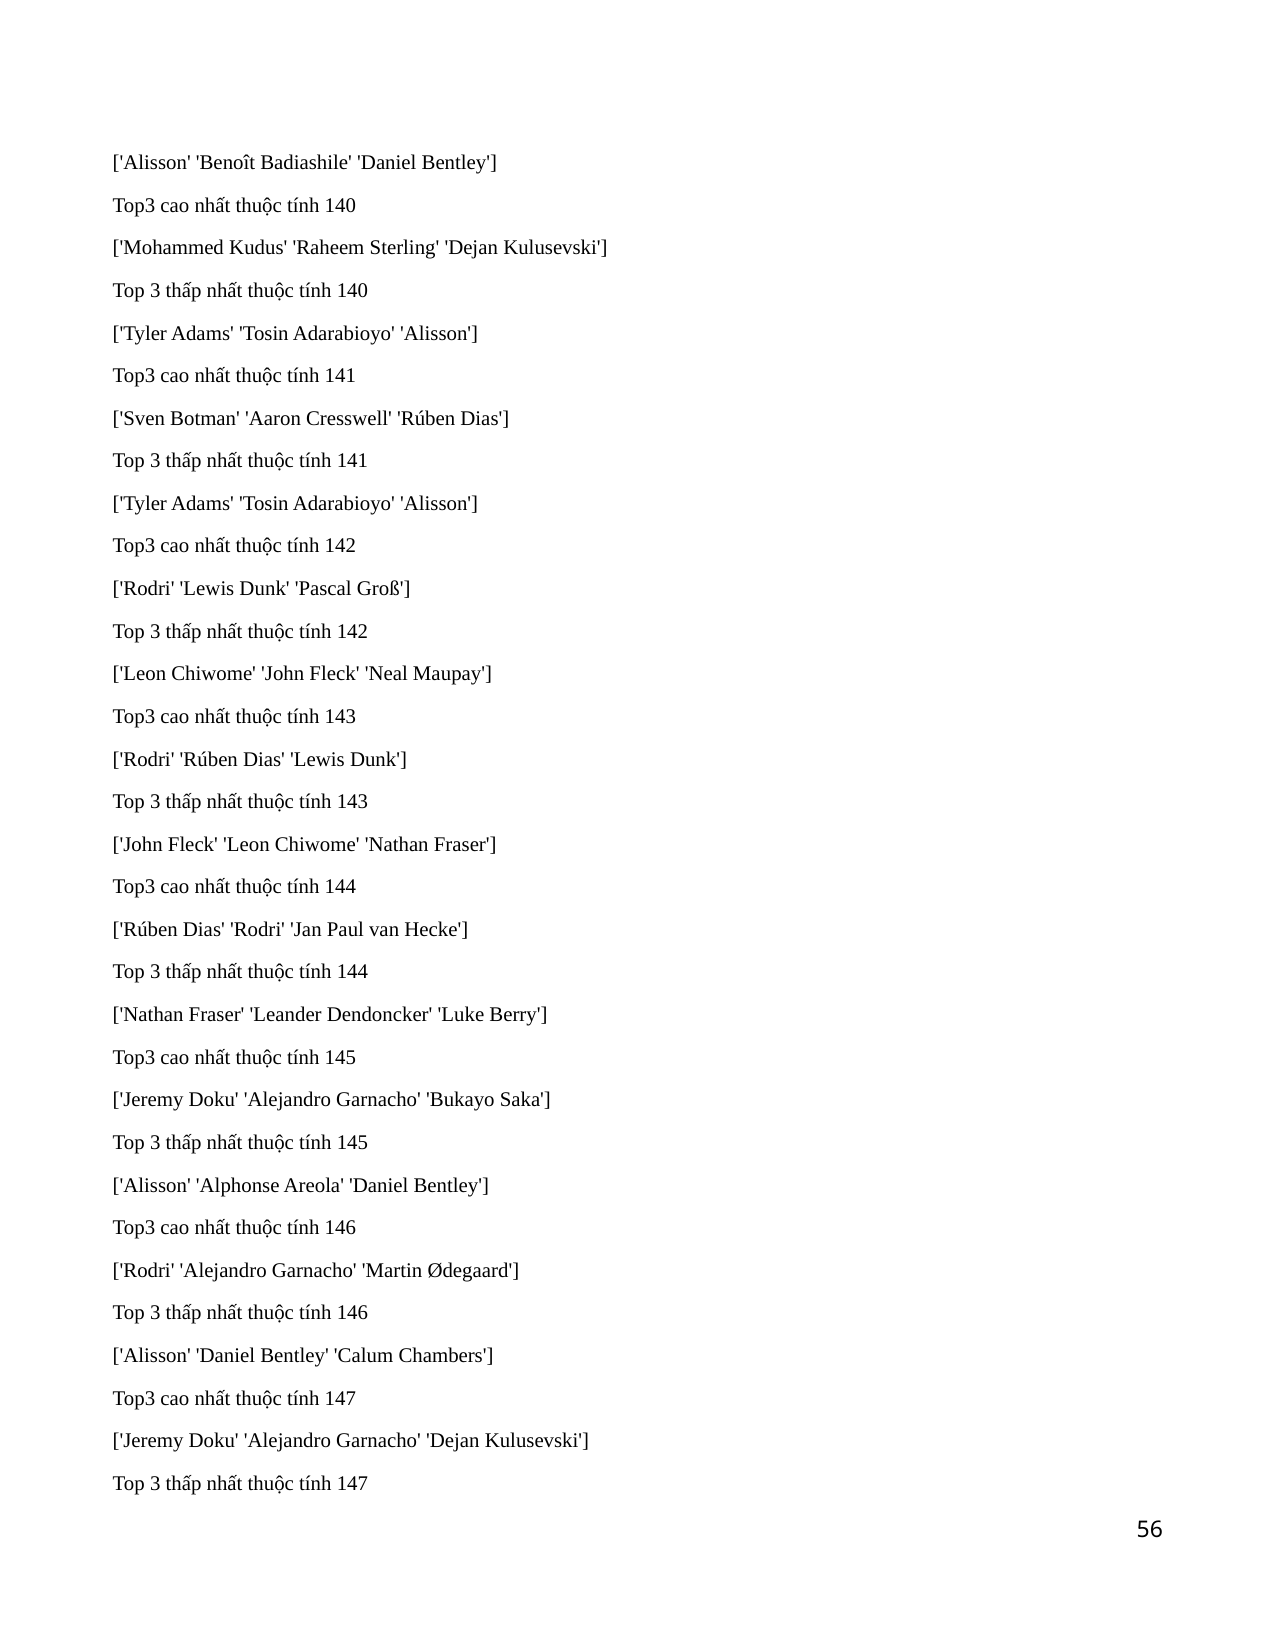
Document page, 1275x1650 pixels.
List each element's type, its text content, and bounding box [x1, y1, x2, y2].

text Top3 cao nhất thuộc tính 140 [112, 193, 1162, 217]
text Top 3 thấp nhất thuộc tính 146 [112, 1300, 1162, 1324]
text ['Nathan Fraser' 'Leander Dendoncker' 'Luke Berry'] [112, 1002, 1162, 1026]
text ['Sven Botman' 'Aaron Cresswell' 'Rúben Dias'] [112, 406, 1162, 430]
text ['Jeremy Doku' 'Alejandro Garnacho' 'Bukayo Saka'] [112, 1087, 1162, 1111]
text ['Alisson' 'Alphonse Areola' 'Daniel Bentley'] [112, 1172, 1162, 1197]
text ['Tyler Adams' 'Tosin Adarabioyo' 'Alisson'] [112, 320, 1162, 344]
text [112, 150, 1162, 174]
text Top 3 thấp nhất thuộc tính 142 [112, 619, 1162, 643]
text ['Jeremy Doku' 'Alejandro Garnacho' 'Dejan Kulusevski'] [112, 1428, 1162, 1452]
text ['Tyler Adams' 'Tosin Adarabioyo' 'Alisson'] [112, 491, 1162, 515]
text Top 3 thấp nhất thuộc tính 144 [112, 959, 1162, 983]
text Top 3 thấp nhất thuộc tính 140 [112, 278, 1162, 302]
text ['Rodri' 'Rúben Dias' 'Lewis Dunk'] [112, 746, 1162, 771]
text Top3 cao nhất thuộc tính 144 [112, 874, 1162, 898]
text ['Rodri' 'Alejandro Garnacho' 'Martin Ødegaard'] [112, 1258, 1162, 1282]
text Top3 cao nhất thuộc tính 147 [112, 1386, 1162, 1409]
text Top3 cao nhất thuộc tính 145 [112, 1045, 1162, 1069]
text ['Leon Chiwome' 'John Fleck' 'Neal Maupay'] [112, 661, 1162, 685]
text ['Rúben Dias' 'Rodri' 'Jan Paul van Hecke'] [112, 917, 1162, 941]
text Top 3 thấp nhất thuộc tính 141 [112, 448, 1162, 472]
text Top 3 thấp nhất thuộc tính 143 [112, 789, 1162, 813]
text Top3 cao nhất thuộc tính 143 [112, 704, 1162, 728]
text ['Mohammed Kudus' 'Raheem Sterling' 'Dejan Kulusevski'] [112, 235, 1162, 259]
text ['John Fleck' 'Leon Chiwome' 'Nathan Fraser'] [112, 832, 1162, 856]
text Top3 cao nhất thuộc tính 142 [112, 533, 1162, 557]
text Top 3 thấp nhất thuộc tính 147 [112, 1471, 1162, 1495]
text Top3 cao nhất thuộc tính 141 [112, 363, 1162, 387]
text Top 3 thấp nhất thuộc tính 145 [112, 1130, 1162, 1154]
text Top3 cao nhất thuộc tính 146 [112, 1215, 1162, 1239]
text ['Rodri' 'Lewis Dunk' 'Pascal Groß'] [112, 576, 1162, 600]
text ['Alisson' 'Daniel Bentley' 'Calum Chambers'] [112, 1343, 1162, 1367]
